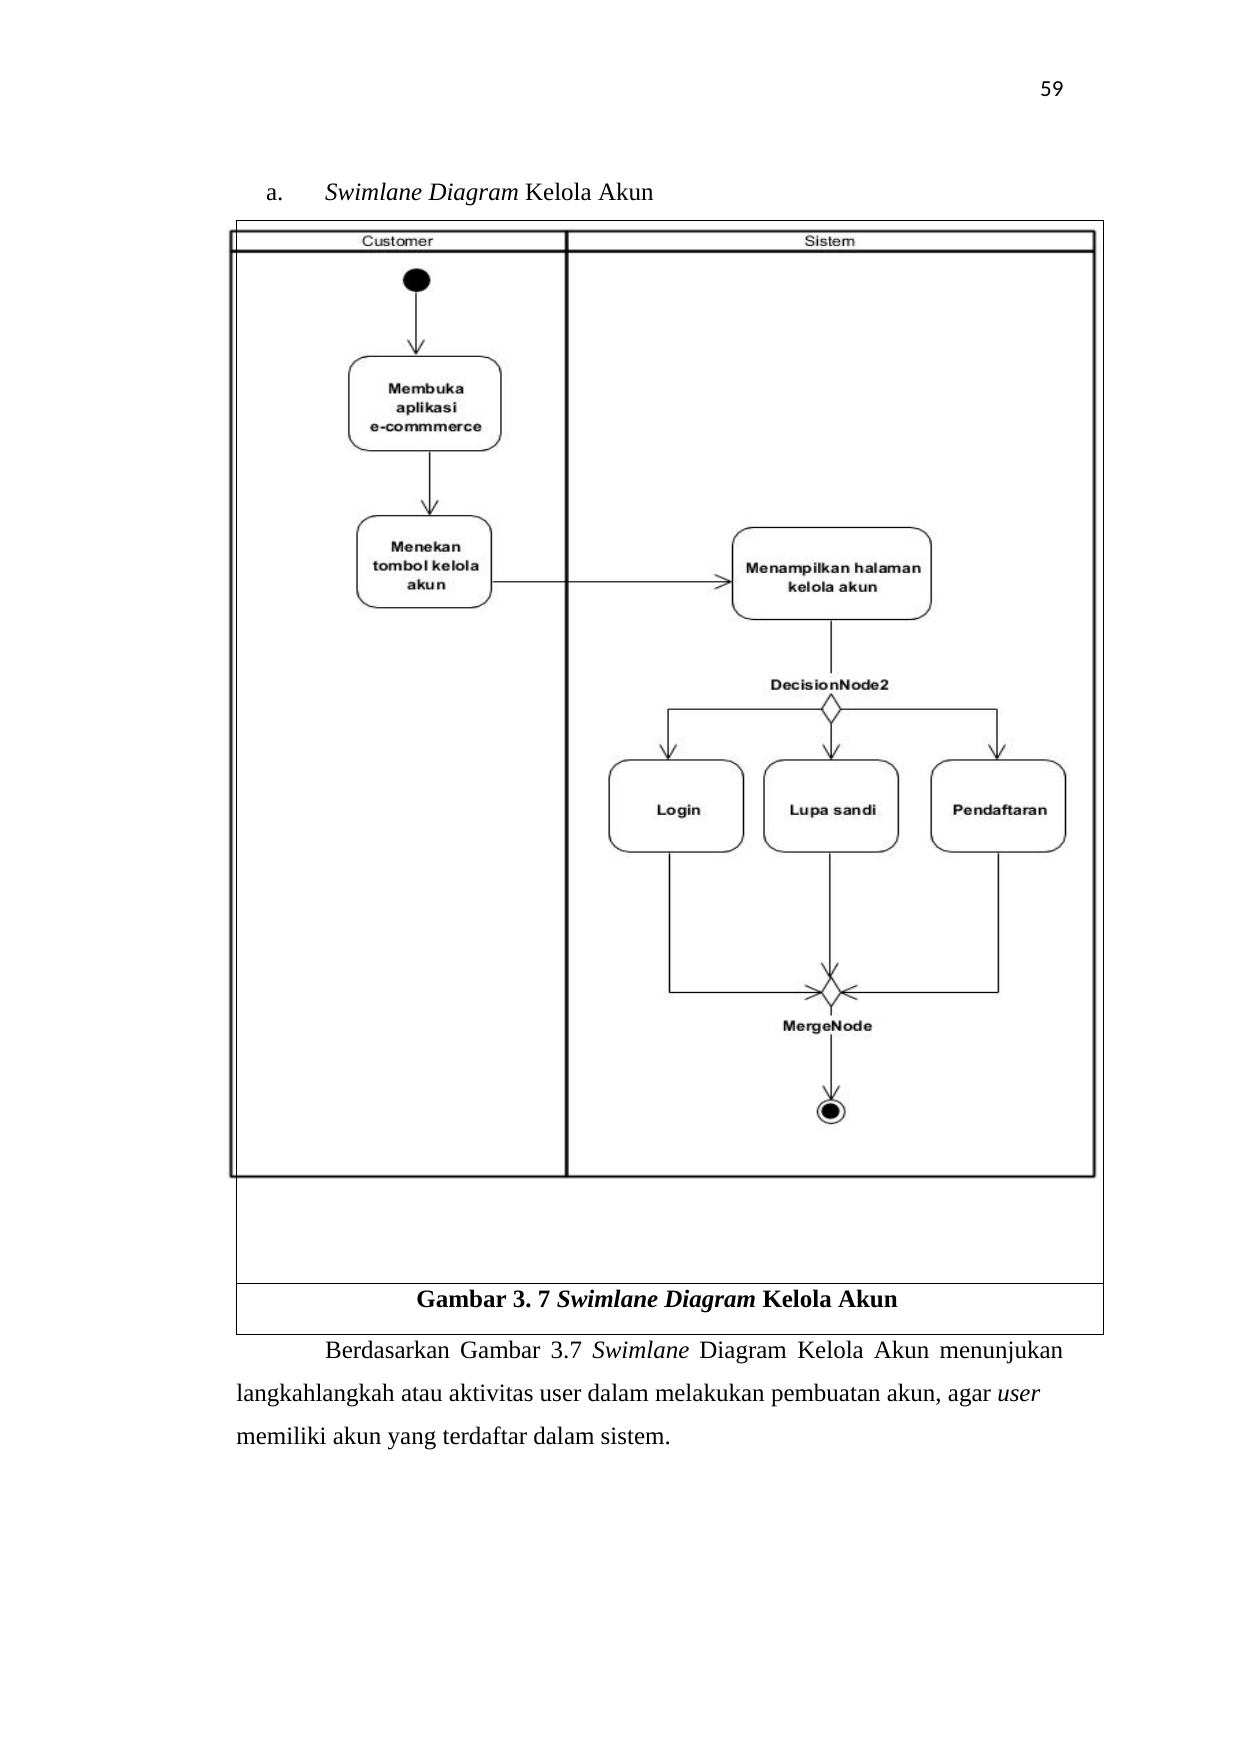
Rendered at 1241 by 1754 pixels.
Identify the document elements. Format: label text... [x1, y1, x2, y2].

table_cell Gambar 3. 7 Swimlane Diagram Kelola Akun [237, 1284, 1103, 1334]
text Berdasarkan Gambar 3.7 Swimlane Diagram Kelola Akun menunjukan langkahlangkah atau aktivitas user dalam melakukan pembuatan akun, agar user [236, 1335, 1063, 1407]
table_header [237, 221, 1103, 1283]
picture [225, 227, 236, 1182]
text memiliki akun yang terdaftar dalam sistem. [236, 1421, 1063, 1450]
list Swimlane Diagram Kelola Akun [266, 177, 1063, 206]
